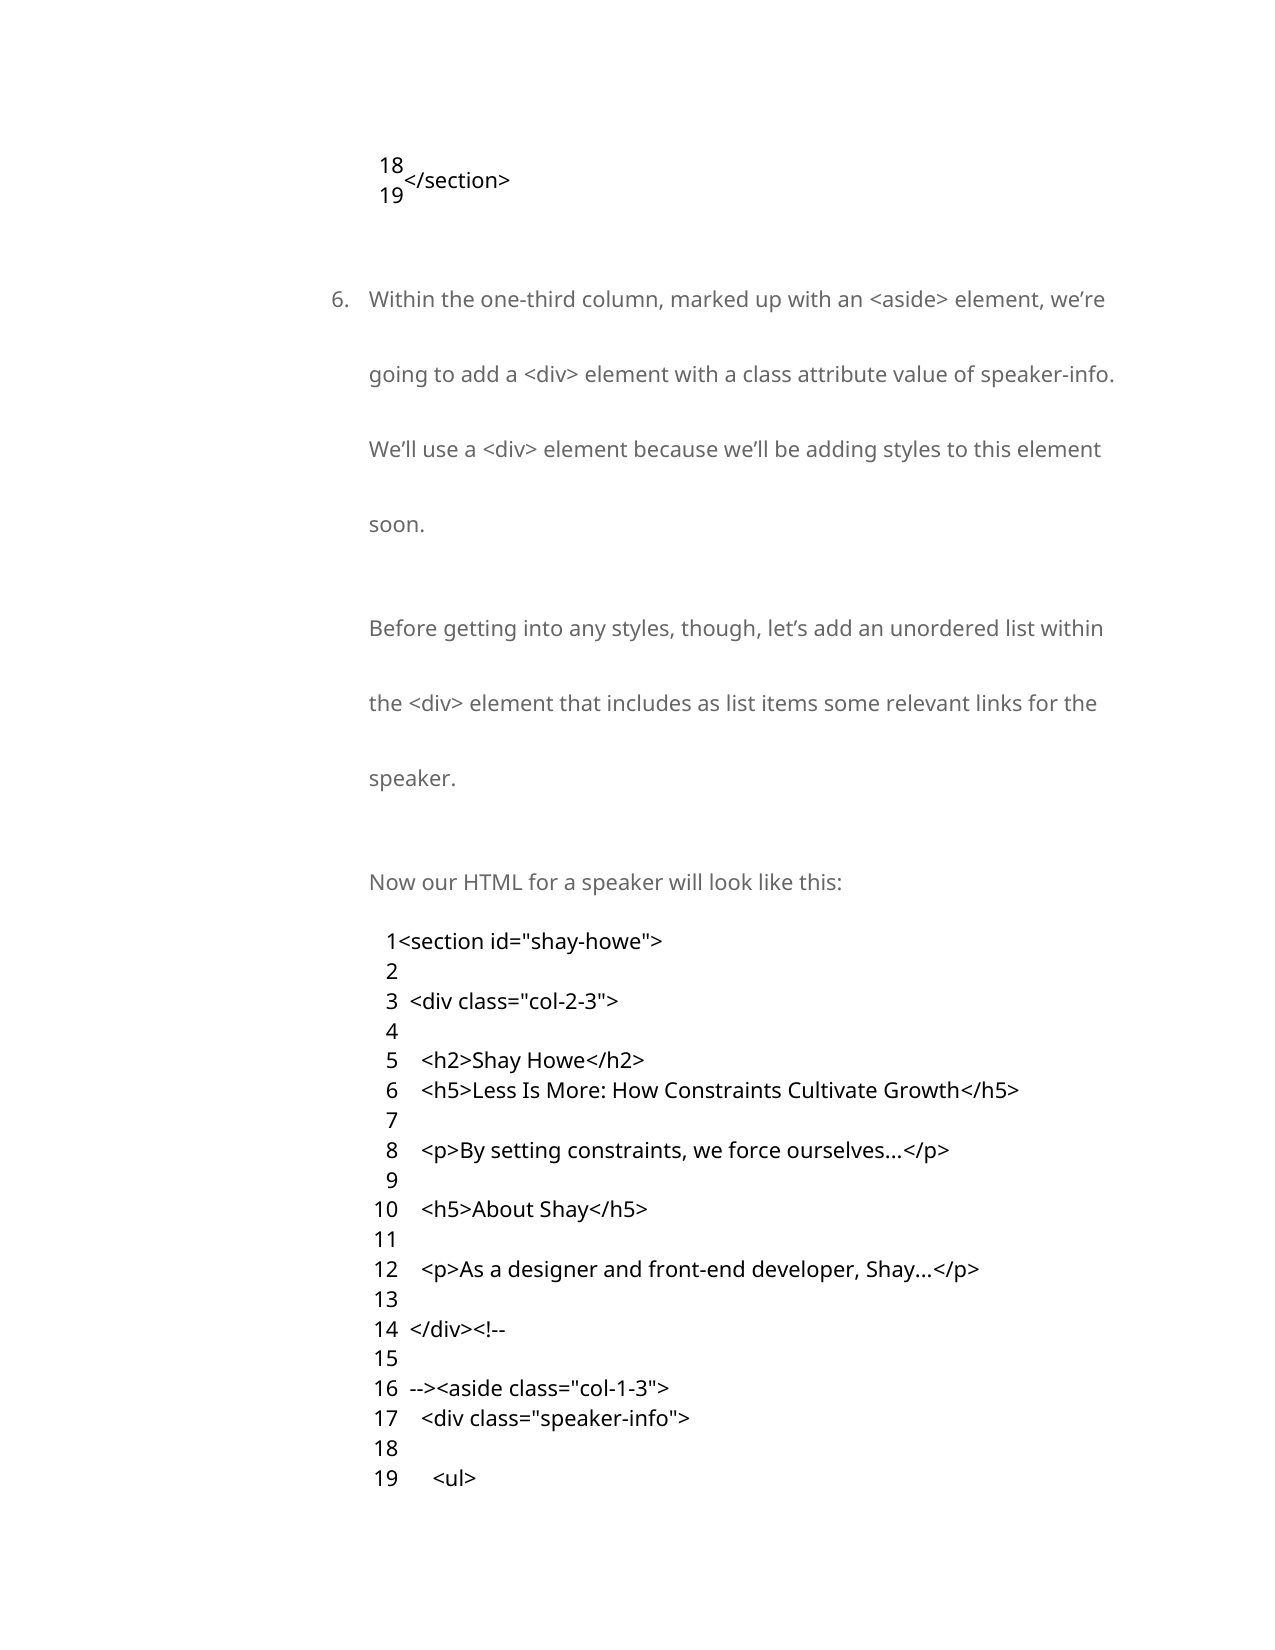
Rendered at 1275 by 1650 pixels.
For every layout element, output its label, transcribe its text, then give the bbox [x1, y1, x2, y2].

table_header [367, 926, 398, 1492]
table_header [367, 150, 404, 209]
list Within the one-third column, marked up with an <aside> element, we’re going to add a <div> element with a class attribute value of speaker-info. We’ll use a <div> element because we’ll be adding styles to this element soon. [331, 239, 1125, 539]
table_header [404, 150, 1275, 209]
text Now our HTML for a speaker will look like this: [369, 822, 1125, 897]
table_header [398, 926, 1275, 1492]
text Before getting into any styles, though, let’s add an unordered list within the <div> element that includes as list items some relevant links for the speaker. [369, 568, 1125, 793]
